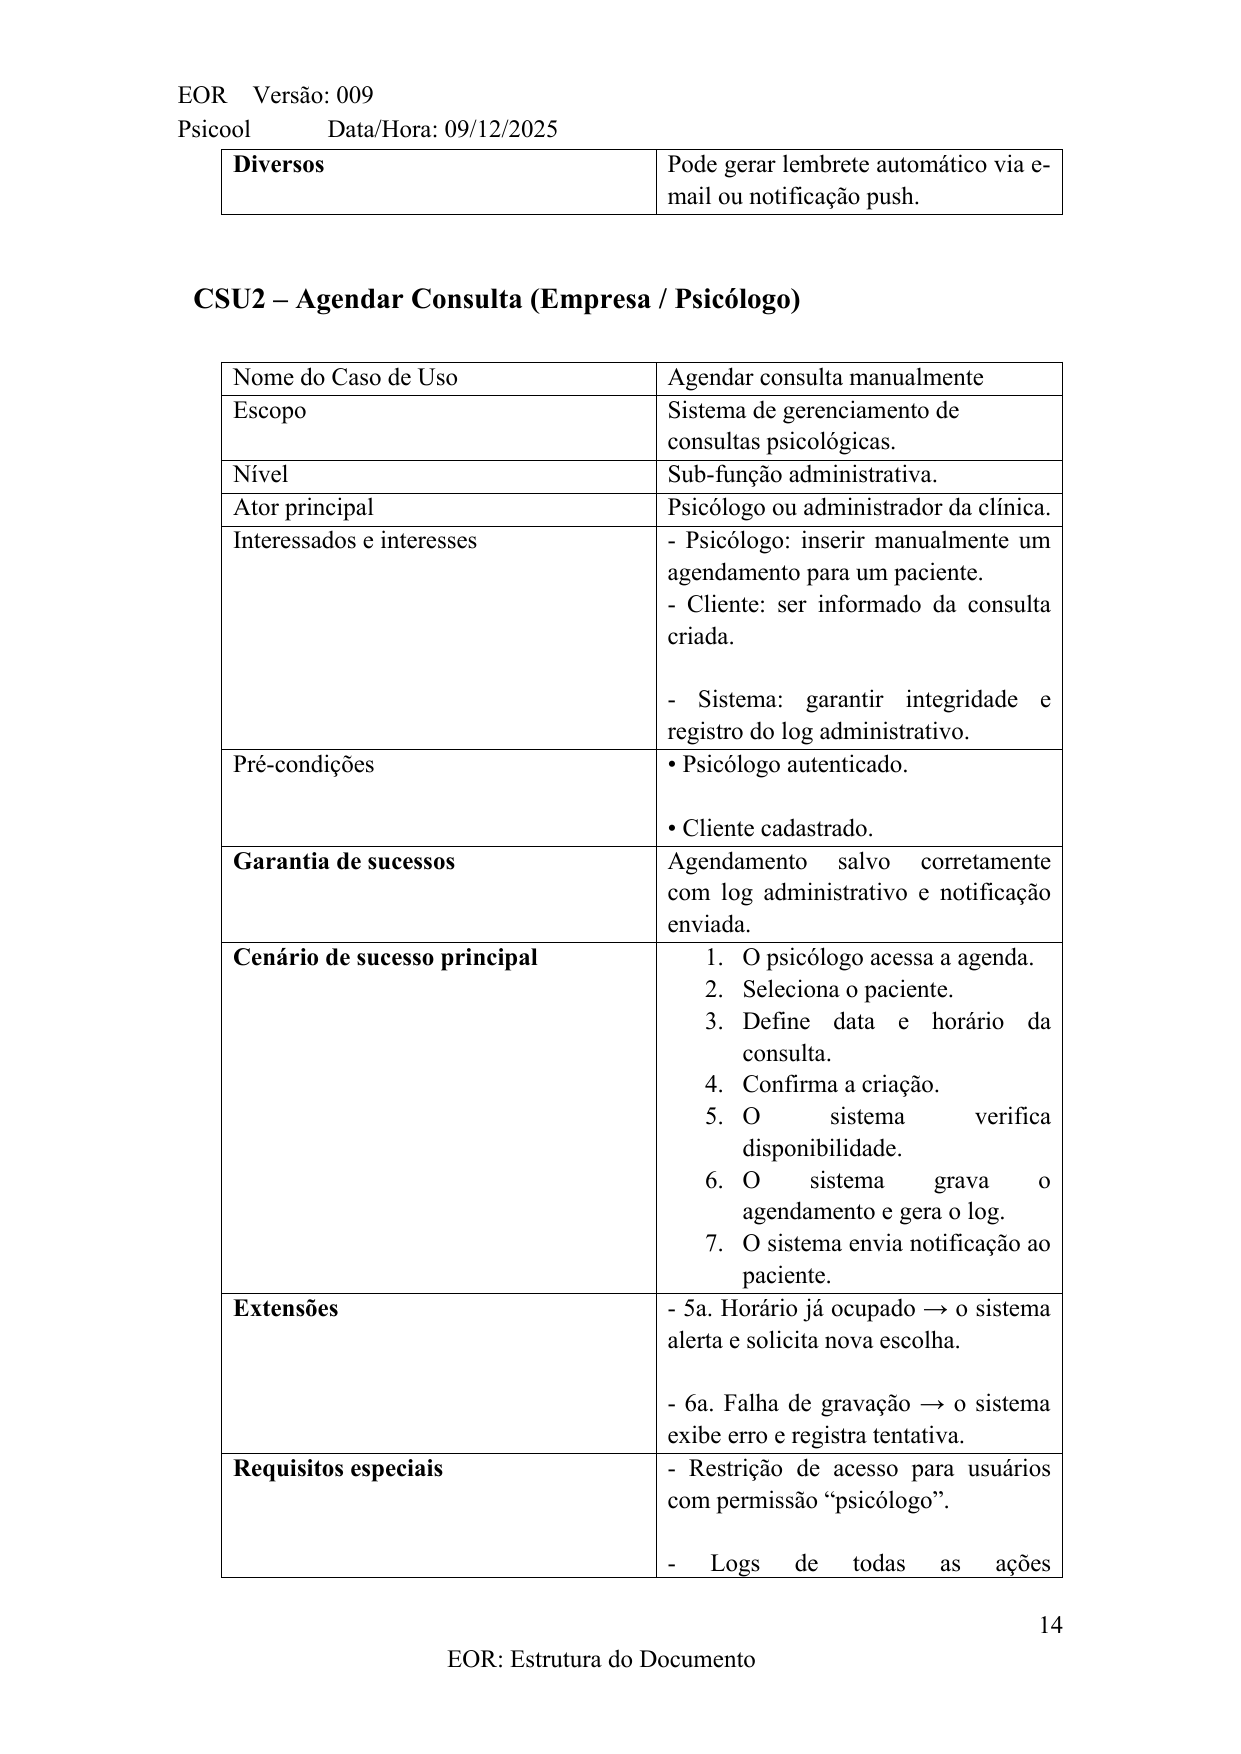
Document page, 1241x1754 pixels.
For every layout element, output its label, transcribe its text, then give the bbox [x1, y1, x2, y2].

table_cell Garantia de sucessos [222, 847, 656, 942]
subtitle CSU2 – Agendar Consulta (Empresa / Psicólogo) [177, 283, 1063, 315]
table_cell Psicólogo ou administrador da clínica. [657, 494, 1062, 526]
table_cell Diversos [222, 150, 656, 214]
table_cell Pré-condições [222, 750, 656, 846]
table_header Nome do Caso de Uso [222, 363, 656, 395]
table_cell Cenário de sucesso principal [222, 943, 656, 1293]
table_cell Pode gerar lembrete automático via e-mail ou notificação push. [657, 150, 1062, 214]
table_cell • Psicólogo autenticado. • Cliente cadastrado. [657, 750, 1062, 846]
table_cell Interessados e interesses [222, 527, 656, 749]
table_cell Ator principal [222, 494, 656, 526]
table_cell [657, 1454, 1062, 1577]
table_cell O psicólogo acessa a agenda. Seleciona o paciente. Define data e horário da consulta. Confirma a criação. O sistema verifica disponibilidade. O sistema grava o agendamento e gera o log. O sistema envia notificação ao paciente. [657, 943, 1062, 1293]
table_cell Nível [222, 461, 656, 492]
table_cell Agendamento salvo corretamente com log administrativo e notificação enviada. [657, 847, 1062, 942]
table_cell - 5a. Horário já ocupado → o sistema alerta e solicita nova escolha. - 6a. Falha de gravação → o sistema exibe erro e registra tentativa. [657, 1294, 1062, 1453]
table_header Agendar consulta manualmente [657, 363, 1062, 395]
table_cell Extensões [222, 1294, 656, 1453]
table_cell Escopo [222, 396, 656, 459]
table_cell Sistema de gerenciamento de consultas psicológicas. [657, 396, 1062, 459]
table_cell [222, 1454, 656, 1577]
table_cell - Psicólogo: inserir manualmente um agendamento para um paciente. - Cliente: ser informado da consulta criada. - Sistema: garantir integridade e registro do log administrativo. [657, 527, 1062, 749]
table_cell Sub-função administrativa. [657, 461, 1062, 492]
